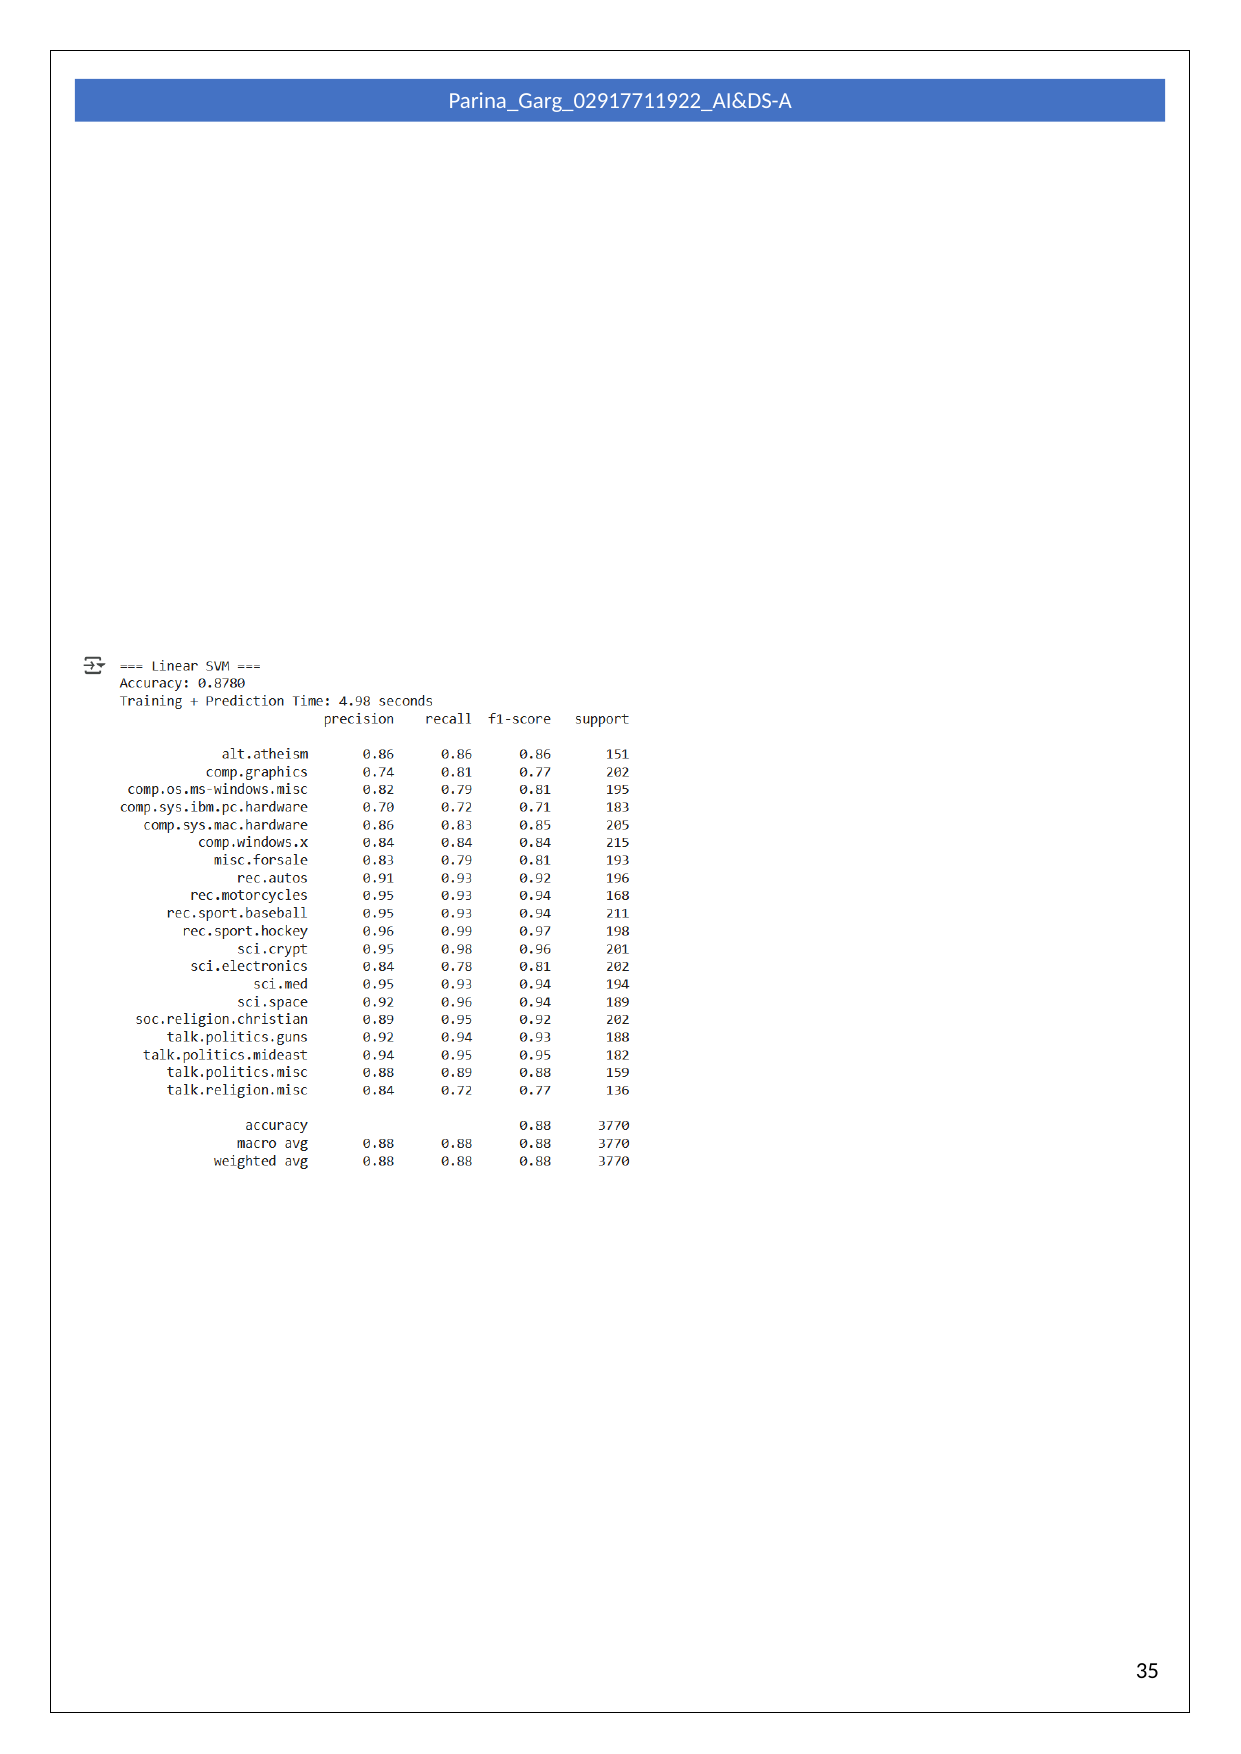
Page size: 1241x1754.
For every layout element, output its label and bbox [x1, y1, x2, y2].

picture [75, 650, 1166, 1179]
